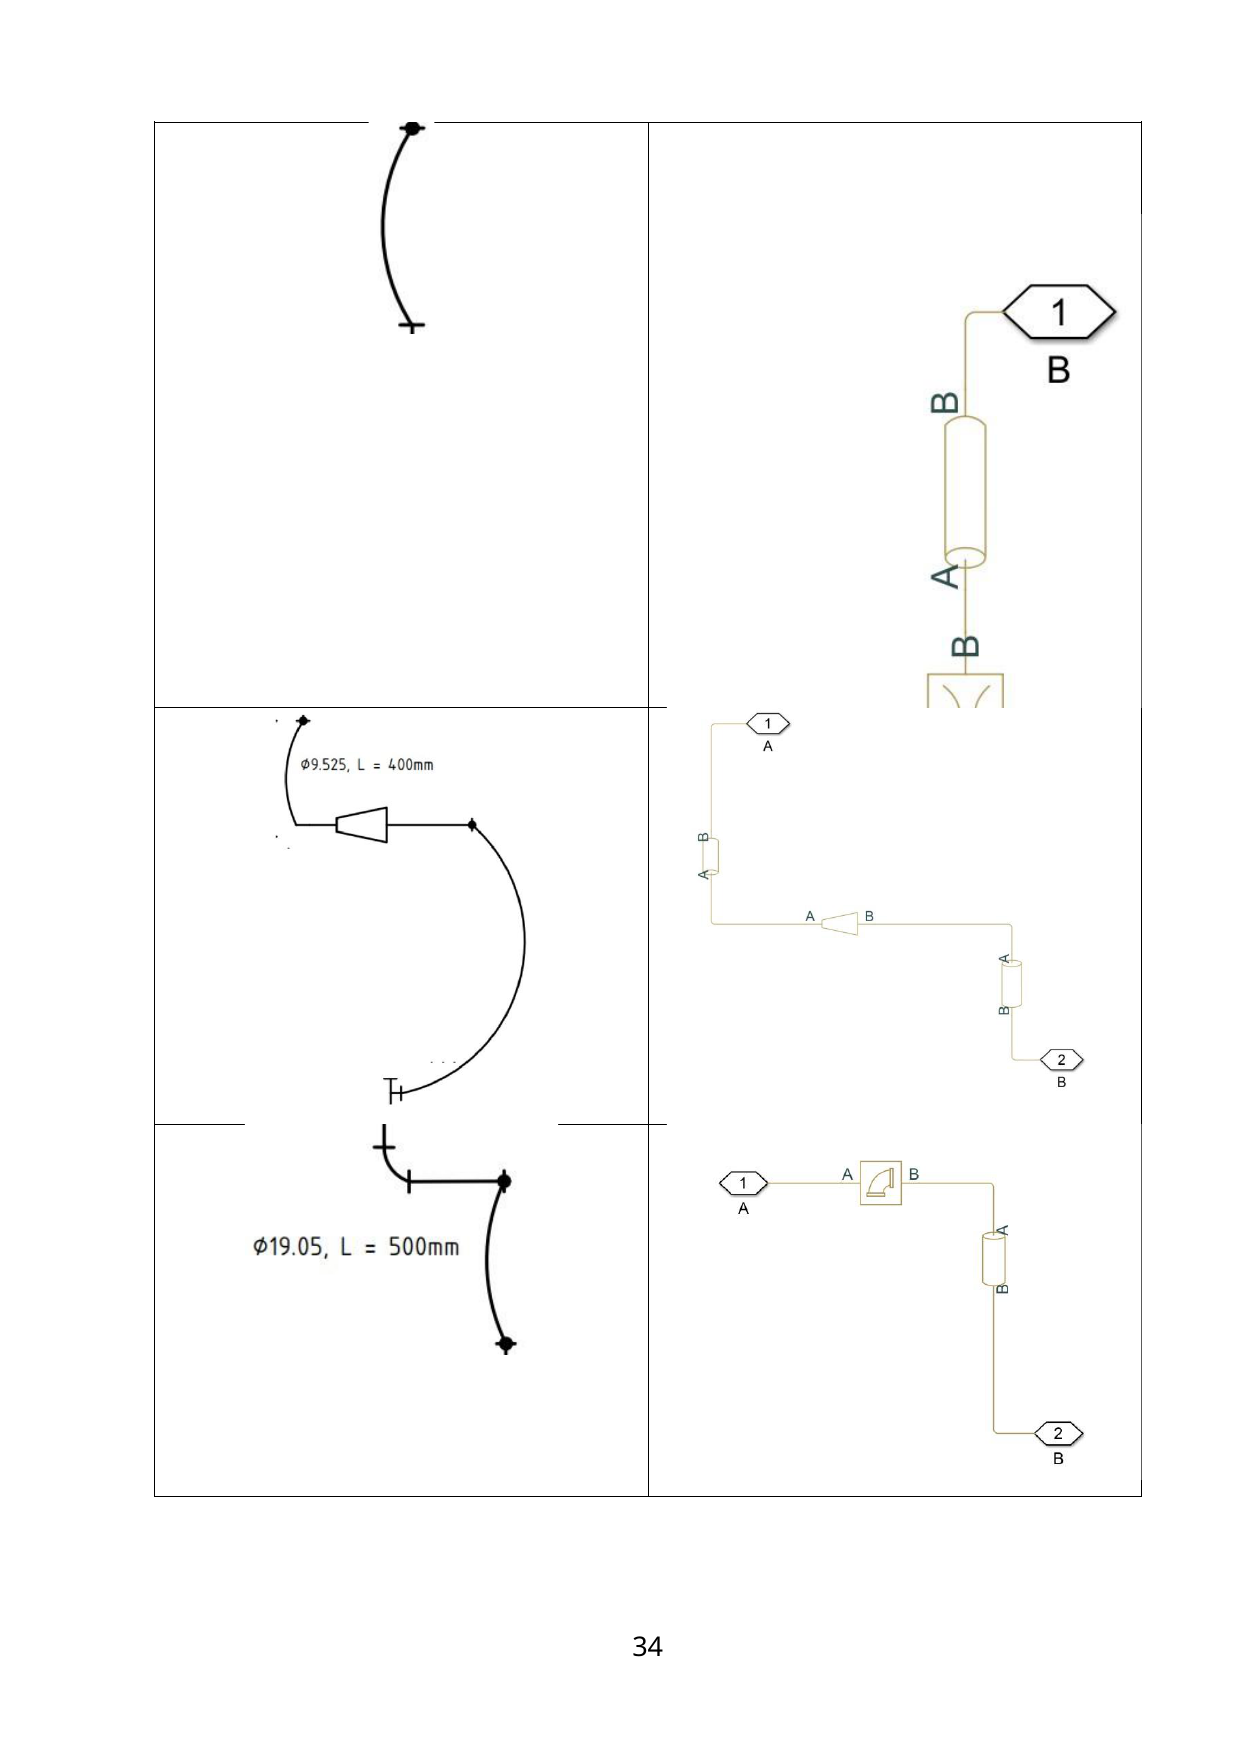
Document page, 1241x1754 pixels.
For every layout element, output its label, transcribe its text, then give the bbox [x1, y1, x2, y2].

table_header [649, 123, 1141, 707]
picture [272, 708, 531, 1109]
table_cell [155, 708, 648, 1124]
picture [368, 122, 435, 334]
table_cell [155, 1125, 648, 1496]
table_header [155, 123, 648, 707]
picture [666, 214, 1142, 1093]
picture [666, 1124, 1142, 1480]
table_cell [649, 708, 1141, 1124]
table_cell [649, 1125, 1141, 1496]
text 34 [623, 1633, 663, 1663]
picture [244, 1124, 559, 1355]
